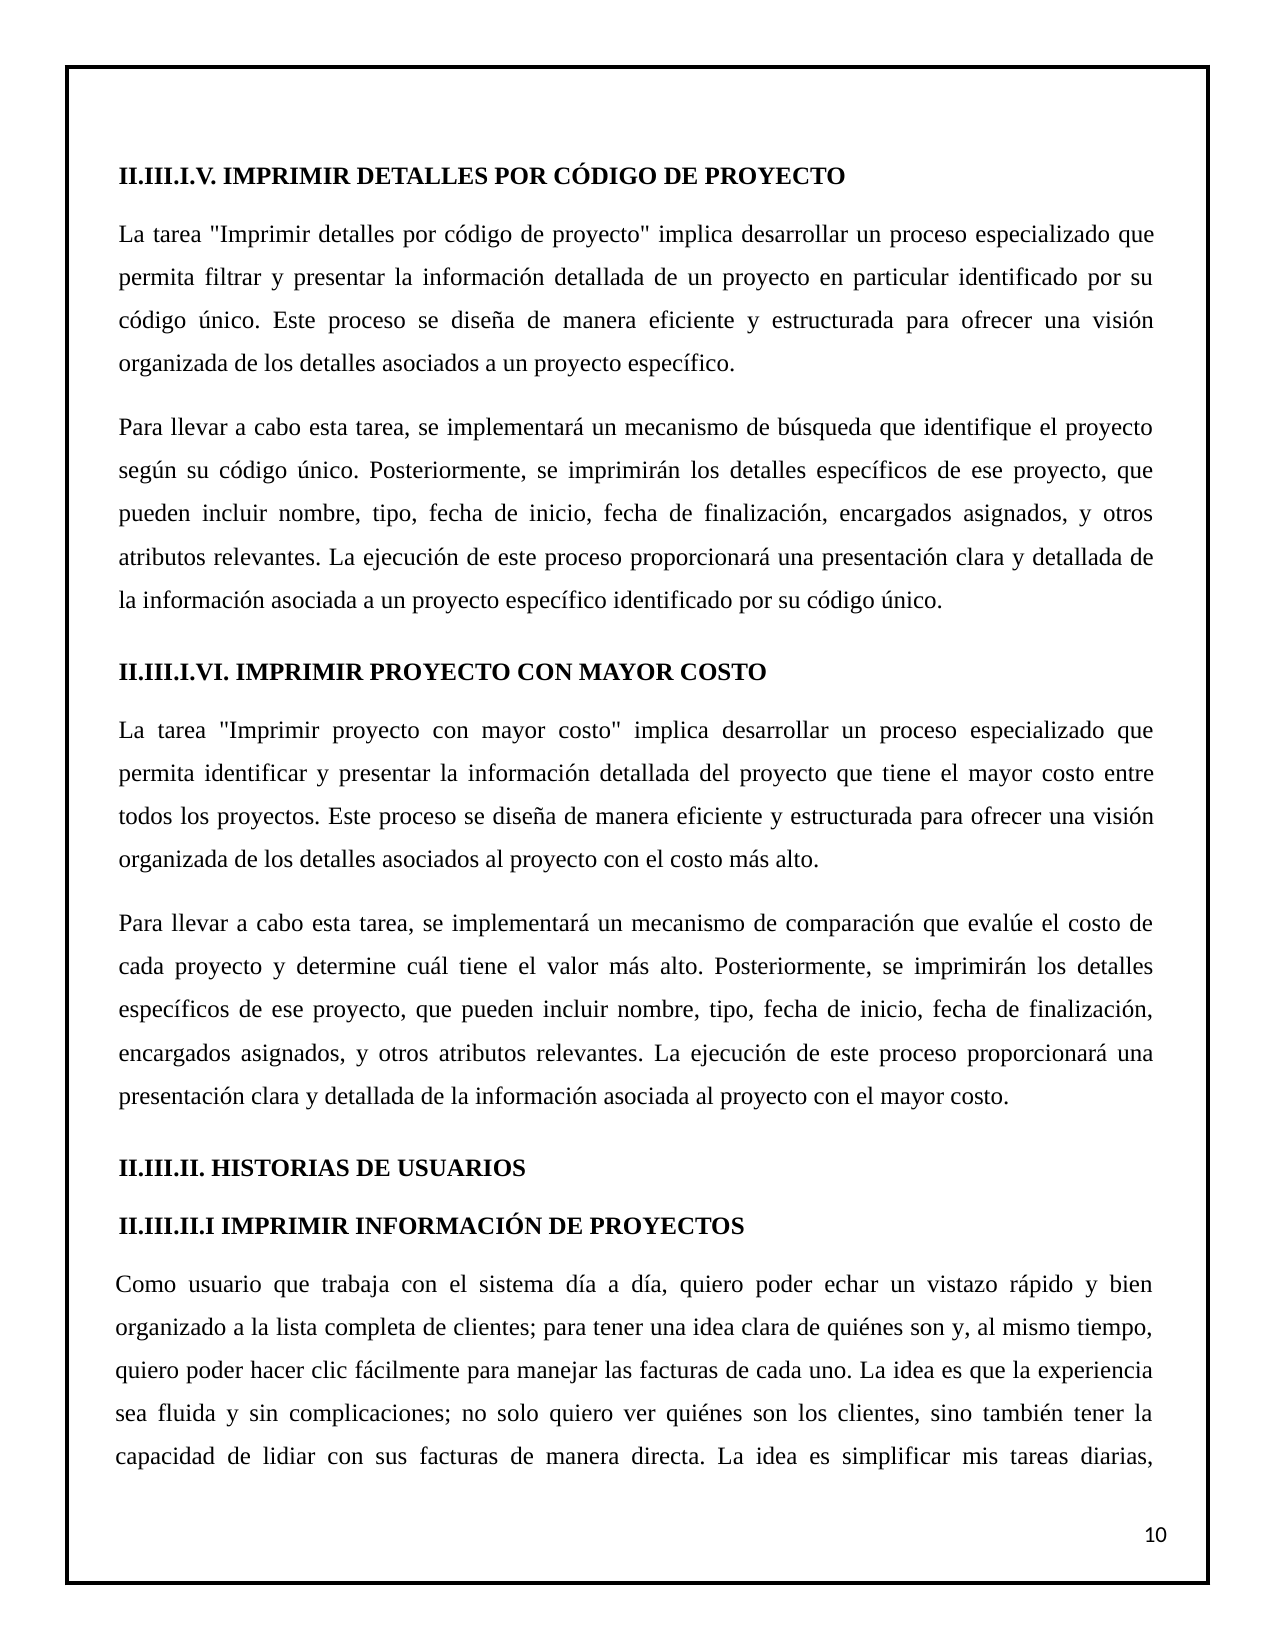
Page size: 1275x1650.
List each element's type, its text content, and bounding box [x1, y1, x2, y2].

text Para llevar a cabo esta tarea, se implementará un mecanismo de comparación que evalúe el costo de cada proyecto y determine cuál tiene el valor más alto. Posteriormente, se imprimirán los detalles específicos de ese proyecto, que pueden incluir nombre, tipo, fecha de inicio, fecha de finalización, encargados asignados, y otros atributos relevantes. La ejecución de este proceso proporcionará una presentación clara y detallada de la información asociada al proyecto con el mayor costo. [118, 908, 1155, 1109]
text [115, 1269, 1155, 1470]
subtitle II.III.I.VI. IMPRIMIR PROYECTO CON MAYOR COSTO [118, 657, 1167, 686]
text Para llevar a cabo esta tarea, se implementará un mecanismo de búsqueda que identifique el proyecto según su código único. Posteriormente, se imprimirán los detalles específicos de ese proyecto, que pueden incluir nombre, tipo, fecha de inicio, fecha de finalización, encargados asignados, y otros atributos relevantes. La ejecución de este proceso proporcionará una presentación clara y detallada de la información asociada a un proyecto específico identificado por su código único. [118, 412, 1155, 613]
subtitle II.III.II.I IMPRIMIR INFORMACIÓN DE PROYECTOS [118, 1211, 1167, 1240]
subtitle II.III.I.V. IMPRIMIR DETALLES POR CÓDIGO DE PROYECTO [118, 161, 1167, 190]
text La tarea "Imprimir proyecto con mayor costo" implica desarrollar un proceso especializado que permita identificar y presentar la información detallada del proyecto que tiene el mayor costo entre todos los proyectos. Este proceso se diseña de manera eficiente y estructurada para ofrecer una visión organizada de los detalles asociados al proyecto con el costo más alto. [118, 715, 1155, 873]
text La tarea "Imprimir detalles por código de proyecto" implica desarrollar un proceso especializado que permita filtrar y presentar la información detallada de un proyecto en particular identificado por su código único. Este proceso se diseña de manera eficiente y estructurada para ofrecer una visión organizada de los detalles asociados a un proyecto específico. [118, 219, 1155, 377]
subtitle II.III.II. HISTORIAS DE USUARIOS [118, 1153, 1167, 1182]
